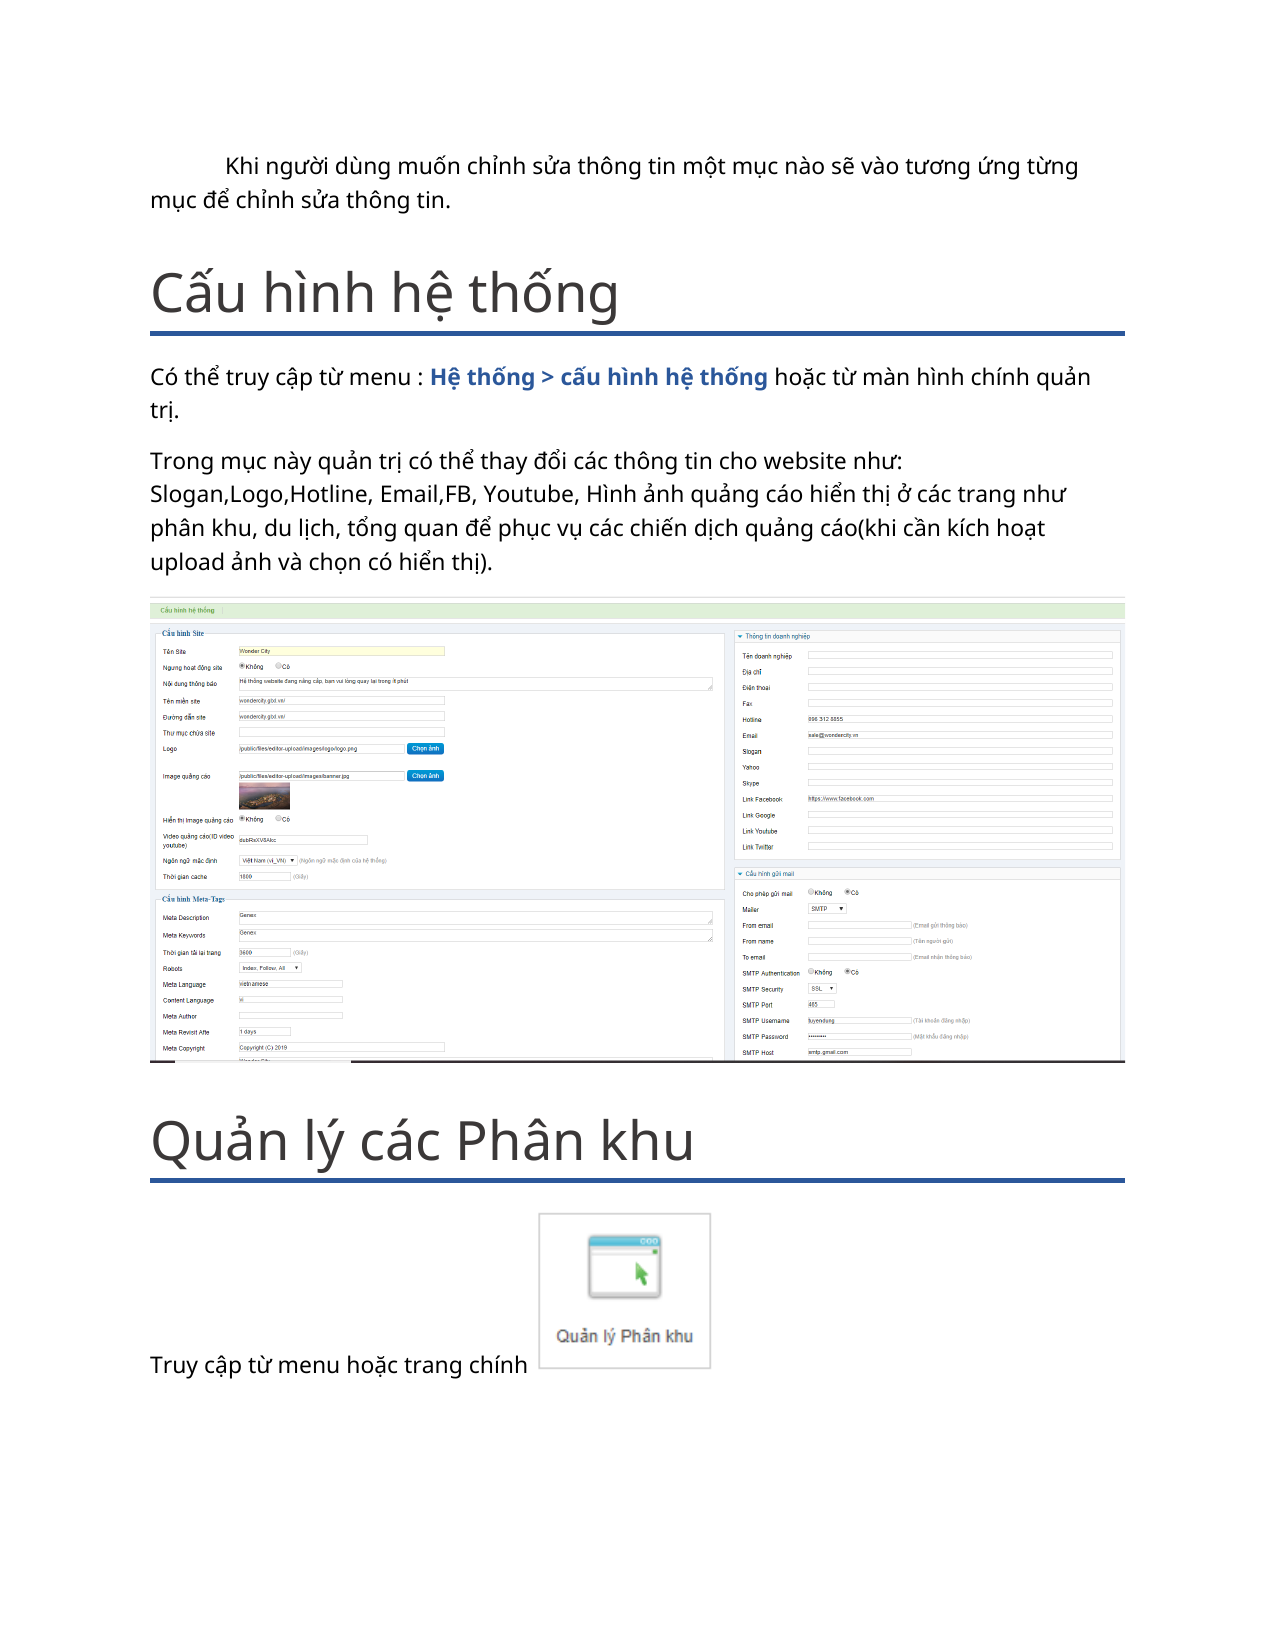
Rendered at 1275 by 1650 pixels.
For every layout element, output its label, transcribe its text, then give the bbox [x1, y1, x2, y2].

picture [534, 1207, 716, 1374]
text Trong mục này quản trị có thể thay đổi các thông tin cho website như: Slogan,Logo,Hotline, Email,FB, Youtube, Hình ảnh quảng cáo hiển thị ở các trang như phân khu, du lịch, tổng quan để phục vụ các chiến dịch quảng cáo(khi cần kích hoạt upload ảnh và chọn có hiển thị). [150, 445, 1125, 577]
subtitle Quản lý các Phân khu [150, 1102, 1125, 1178]
picture [150, 596, 1125, 1063]
text Có thể truy cập từ menu : Hệ thống > cấu hình hệ thống hoặc từ màn hình chính quản trị. [150, 361, 1125, 426]
subtitle Cấu hình hệ thống [150, 255, 1125, 331]
text Truy cập từ menu hoặc trang chính [150, 1208, 1125, 1380]
text Khi người dùng muốn chỉnh sửa thông tin một mục nào sẽ vào tương ứng từng mục để chỉnh sửa thông tin. [150, 150, 1125, 215]
